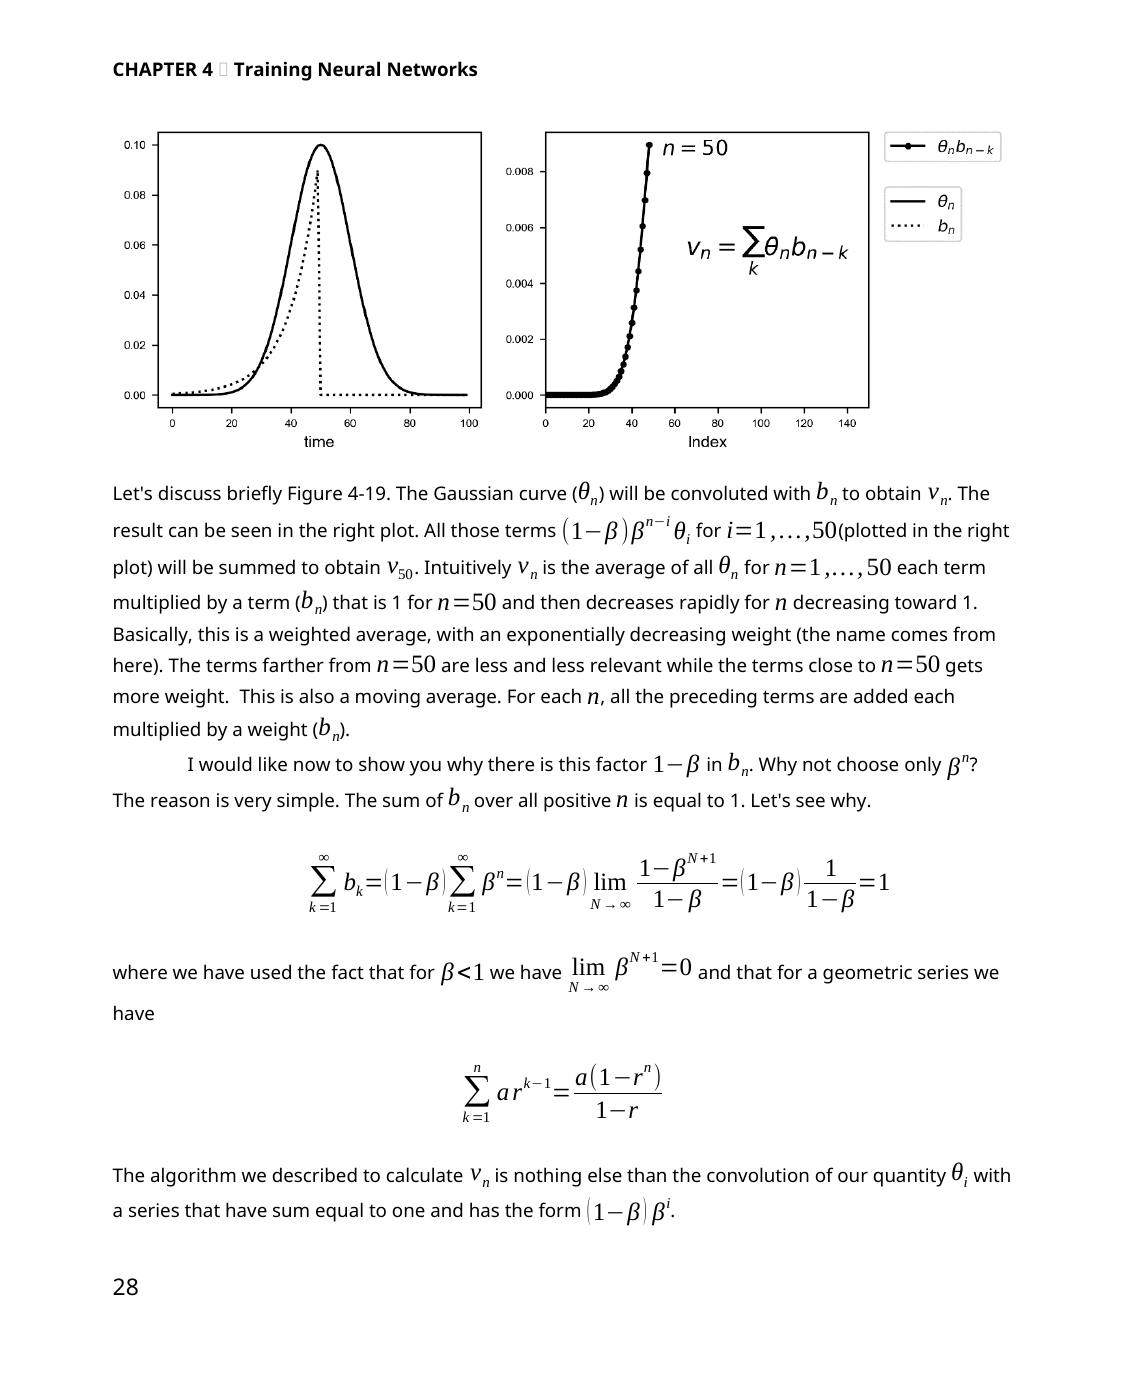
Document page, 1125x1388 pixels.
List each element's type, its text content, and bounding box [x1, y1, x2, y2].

text The algorithm we described to calculate is nothing else than the convolution of our quantity with a series that have sum equal to one and has the form . [112, 1159, 1012, 1227]
text I would like now to show you why there is this factor in . Why not choose only ? The reason is very simple. The sum of over all positive is equal to 1. Let's see why. [112, 749, 1012, 815]
text Let's discuss briefly Figure 4-19. The Gaussian curve () will be convoluted with to obtain . The result can be seen in the right plot. All those terms for (plotted in the right plot) will be summed to obtain . Intuitively is the average of all for each term multiplied by a term () that is 1 for and then decreases rapidly for decreasing toward 1. Basically, this is a weighted average, with an exponentially decreasing weight (the name comes from here). The terms farther from are less and less relevant while the terms close to gets more weight. This is also a moving average. For each , all the preceding terms are added each multiplied by a weight (). [112, 478, 1012, 745]
text where we have used the fact that for we have and that for a geometric series we have [112, 949, 1012, 1026]
picture [112, 119, 1012, 462]
